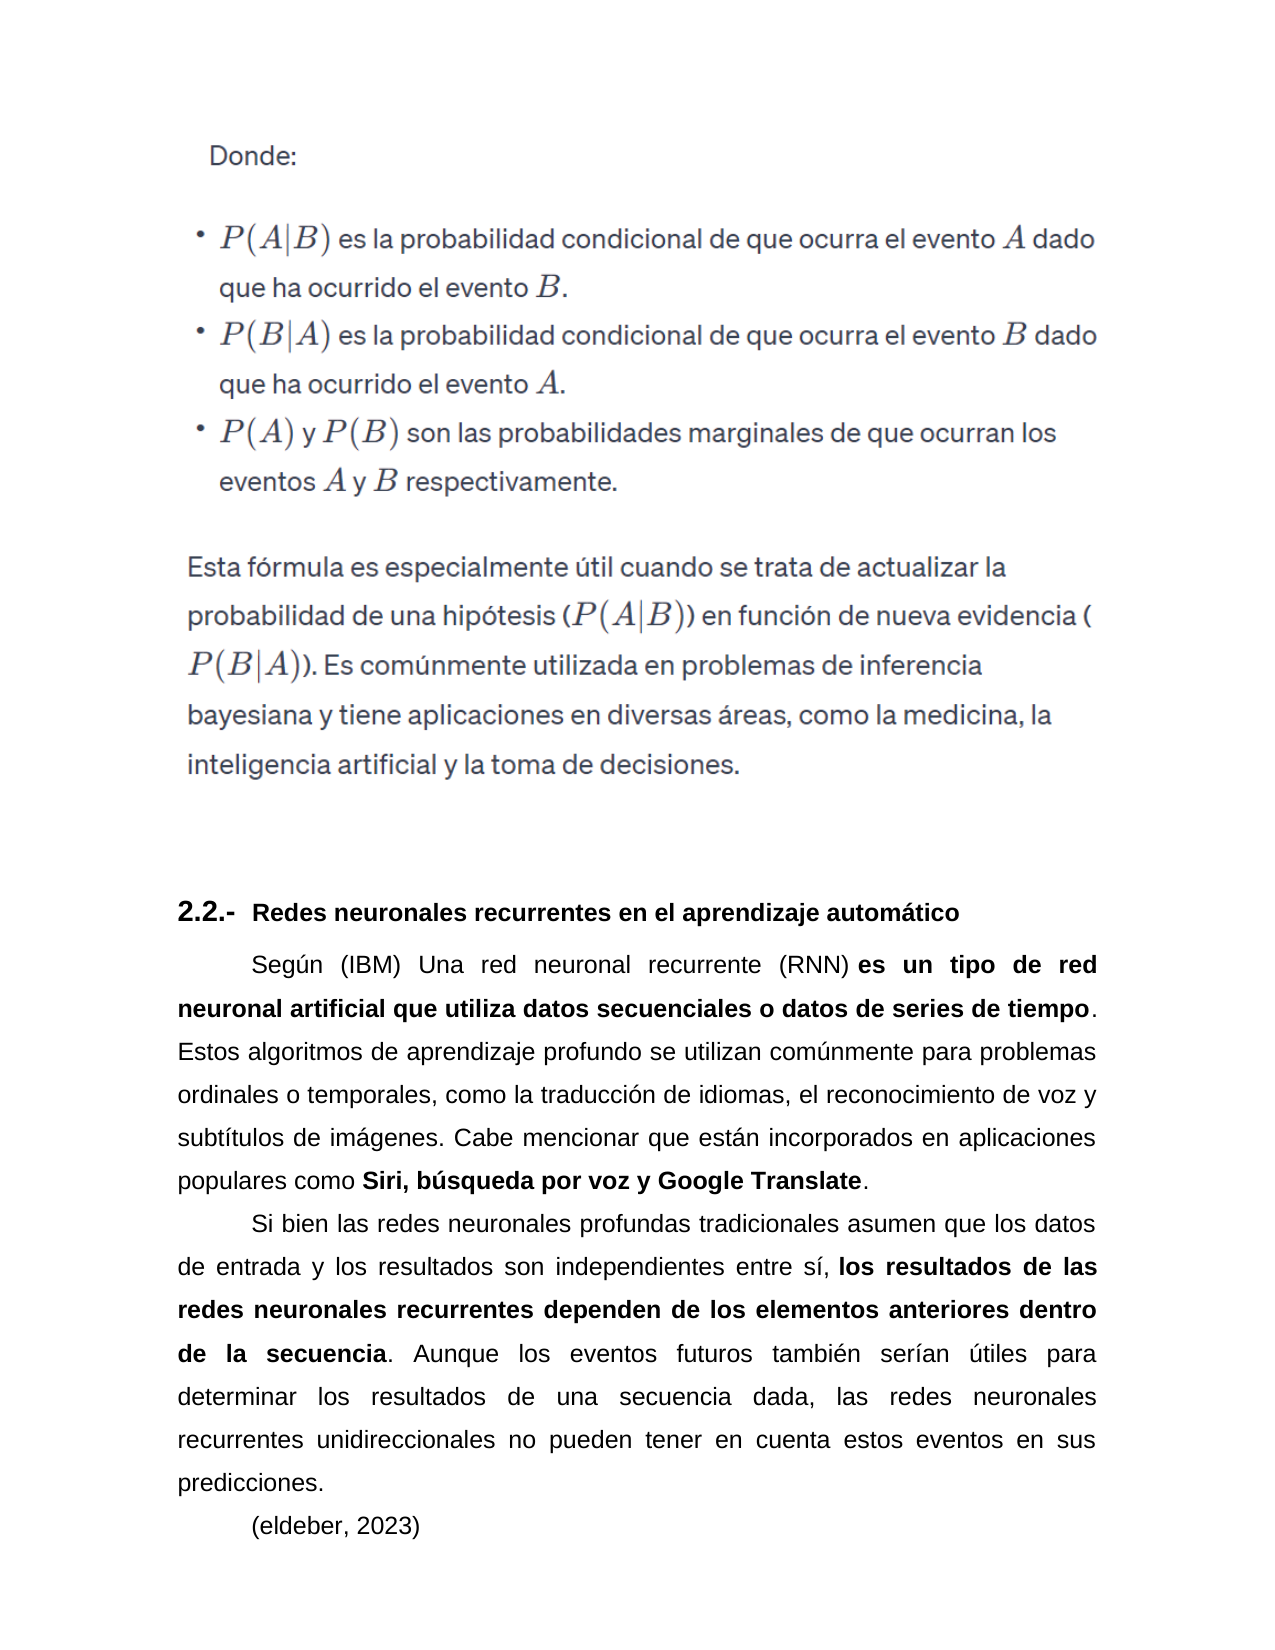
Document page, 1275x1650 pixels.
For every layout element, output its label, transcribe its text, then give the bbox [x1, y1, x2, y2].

text Si bien las redes neuronales profundas tradicionales asumen que los datos de entrada y los resultados son independientes entre sí, los resultados de las redes neuronales recurrentes dependen de los elementos anteriores dentro de la secuencia. Aunque los eventos futuros también serían útiles para determinar los resultados de una secuencia dada, las redes neuronales recurrentes unidireccionales no pueden tener en cuenta estos eventos en sus predicciones. [177, 1209, 1098, 1497]
text Según (IBM) Una red neuronal recurrente (RNN) es un tipo de red neuronal artificial que utiliza datos secuenciales o datos de series de tiempo. Estos algoritmos de aprendizaje profundo se utilizan comúnmente para problemas ordinales o temporales, como la traducción de idiomas, el reconocimiento de voz y subtítulos de imágenes. Cabe mencionar que están incorporados en aplicaciones populares como Siri, búsqueda por voz y Google Translate. [177, 950, 1098, 1195]
picture [177, 544, 1098, 782]
subtitle Redes neuronales recurrentes en el aprendizaje automático [177, 894, 1098, 927]
picture [177, 132, 1098, 501]
text (eldeber, 2023) [177, 1511, 1098, 1540]
